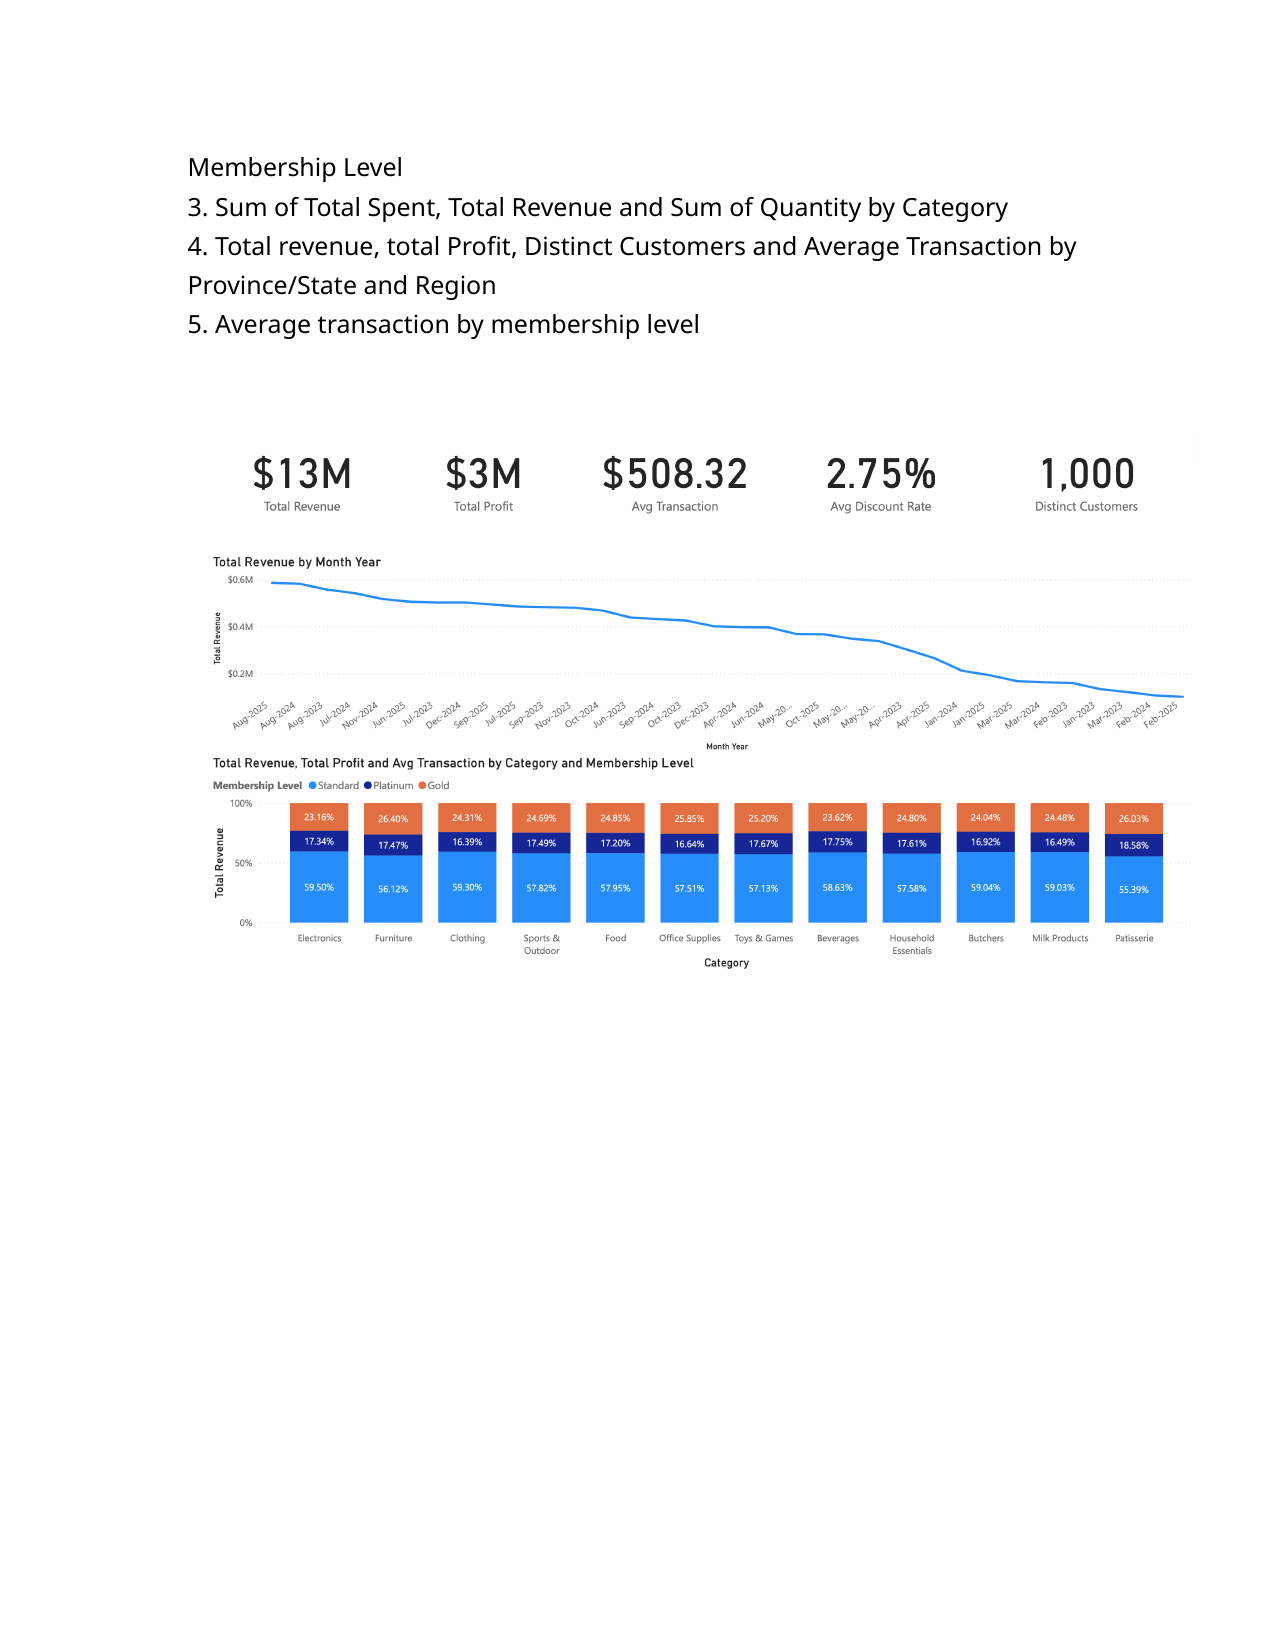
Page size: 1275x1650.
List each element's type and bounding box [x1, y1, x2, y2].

picture [187, 418, 1203, 989]
text [187, 150, 1162, 341]
